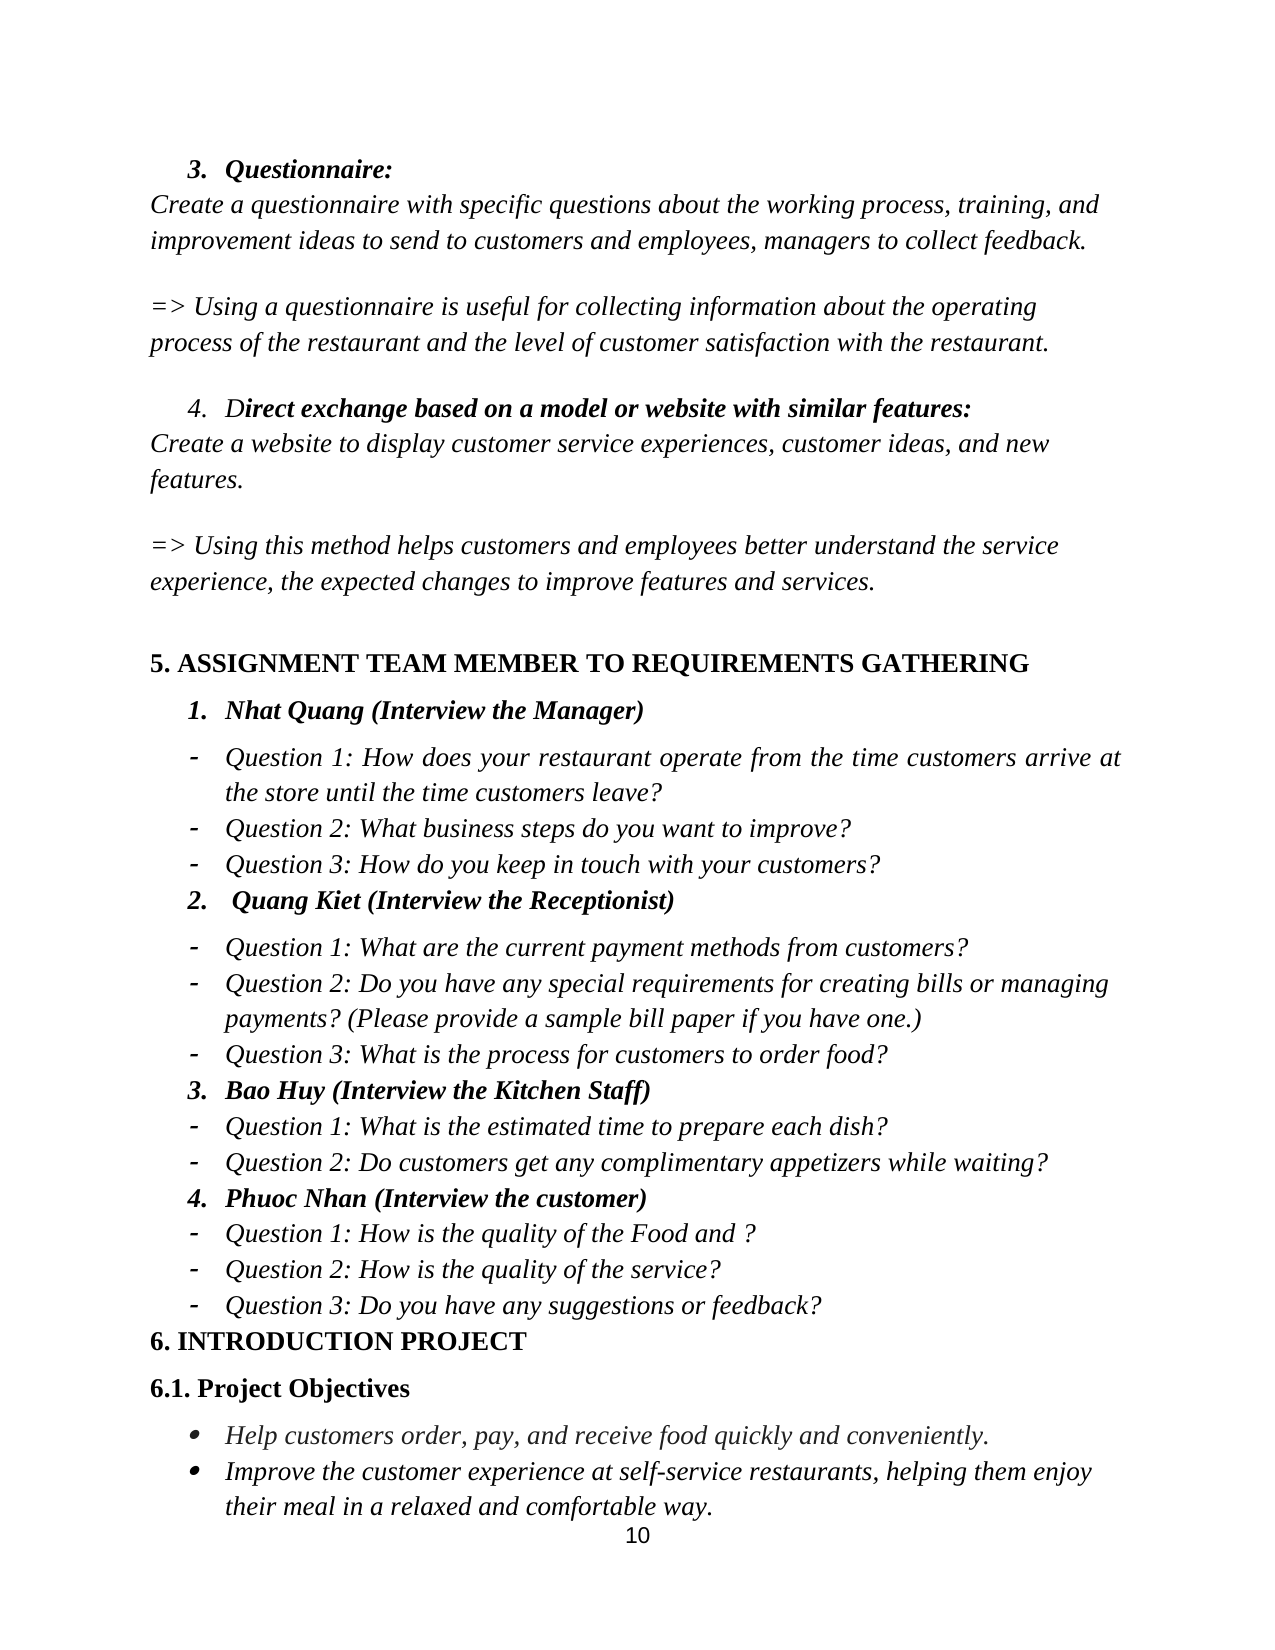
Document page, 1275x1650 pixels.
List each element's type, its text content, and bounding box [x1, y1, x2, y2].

text 6. INTRODUCTION PROJECT [150, 1325, 1125, 1357]
list Question 1: How is the quality of the Food and ? [187, 1218, 1125, 1249]
list Question 3: How do you keep in touch with your customers? [187, 848, 1125, 879]
list Help customers order, pay, and receive food quickly and conveniently. [187, 1419, 1125, 1450]
text 5. ASSIGNMENT TEAM MEMBER TO REQUIREMENTS GATHERING [150, 647, 1125, 678]
list Question 2: How is the quality of the service? [187, 1253, 1125, 1285]
text 6.1. Project Objectives [150, 1372, 1125, 1403]
list Question 2: Do you have any special requirements for creating bills or managing payments? (Please provide a sample bill paper if you have one.) [187, 967, 1125, 1034]
list Nhat Quang (Interview the Manager) [187, 694, 1125, 725]
text Create a website to display customer service experiences, customer ideas, and new features. [150, 428, 1127, 494]
text => Using this method helps customers and employees better understand the service experience, the expected changes to improve features and services. [150, 529, 1125, 596]
list Question 1: What is the estimated time to prepare each dish? [187, 1110, 1125, 1141]
text Create a questionnaire with specific questions about the working process, training, and improvement ideas to send to customers and employees, managers to collect feedback. [150, 188, 1127, 255]
list Quang Kiet (Interview the Receptionist) [187, 884, 1125, 915]
list Question 2: What business steps do you want to improve? [187, 812, 1125, 843]
list Question 1: How does your restaurant operate from the time customers arrive at the store until the time customers leave? [187, 741, 1125, 808]
list Question 1: What are the current payment methods from customers? [187, 931, 1125, 962]
list Improve the customer experience at self-service restaurants, helping them enjoy their meal in a relaxed and comfortable way. [187, 1455, 1127, 1522]
list Question 2: Do customers get any complimentary appetizers while waiting? [187, 1146, 1125, 1177]
list Direct exchange based on a model or website with similar features: [187, 392, 1127, 423]
list Bao Huy (Interview the Kitchen Staff) [187, 1074, 1125, 1105]
list Phuoc Nhan (Interview the customer) [187, 1182, 1125, 1213]
list Question 3: Do you have any suggestions or feedback? [187, 1289, 1125, 1321]
list Question 3: What is the process for customers to order food? [187, 1038, 1125, 1069]
list Questionnaire: [187, 153, 1127, 184]
text => Using a questionnaire is useful for collecting information about the operating process of the restaurant and the level of customer satisfaction with the restaurant. [150, 290, 1127, 357]
